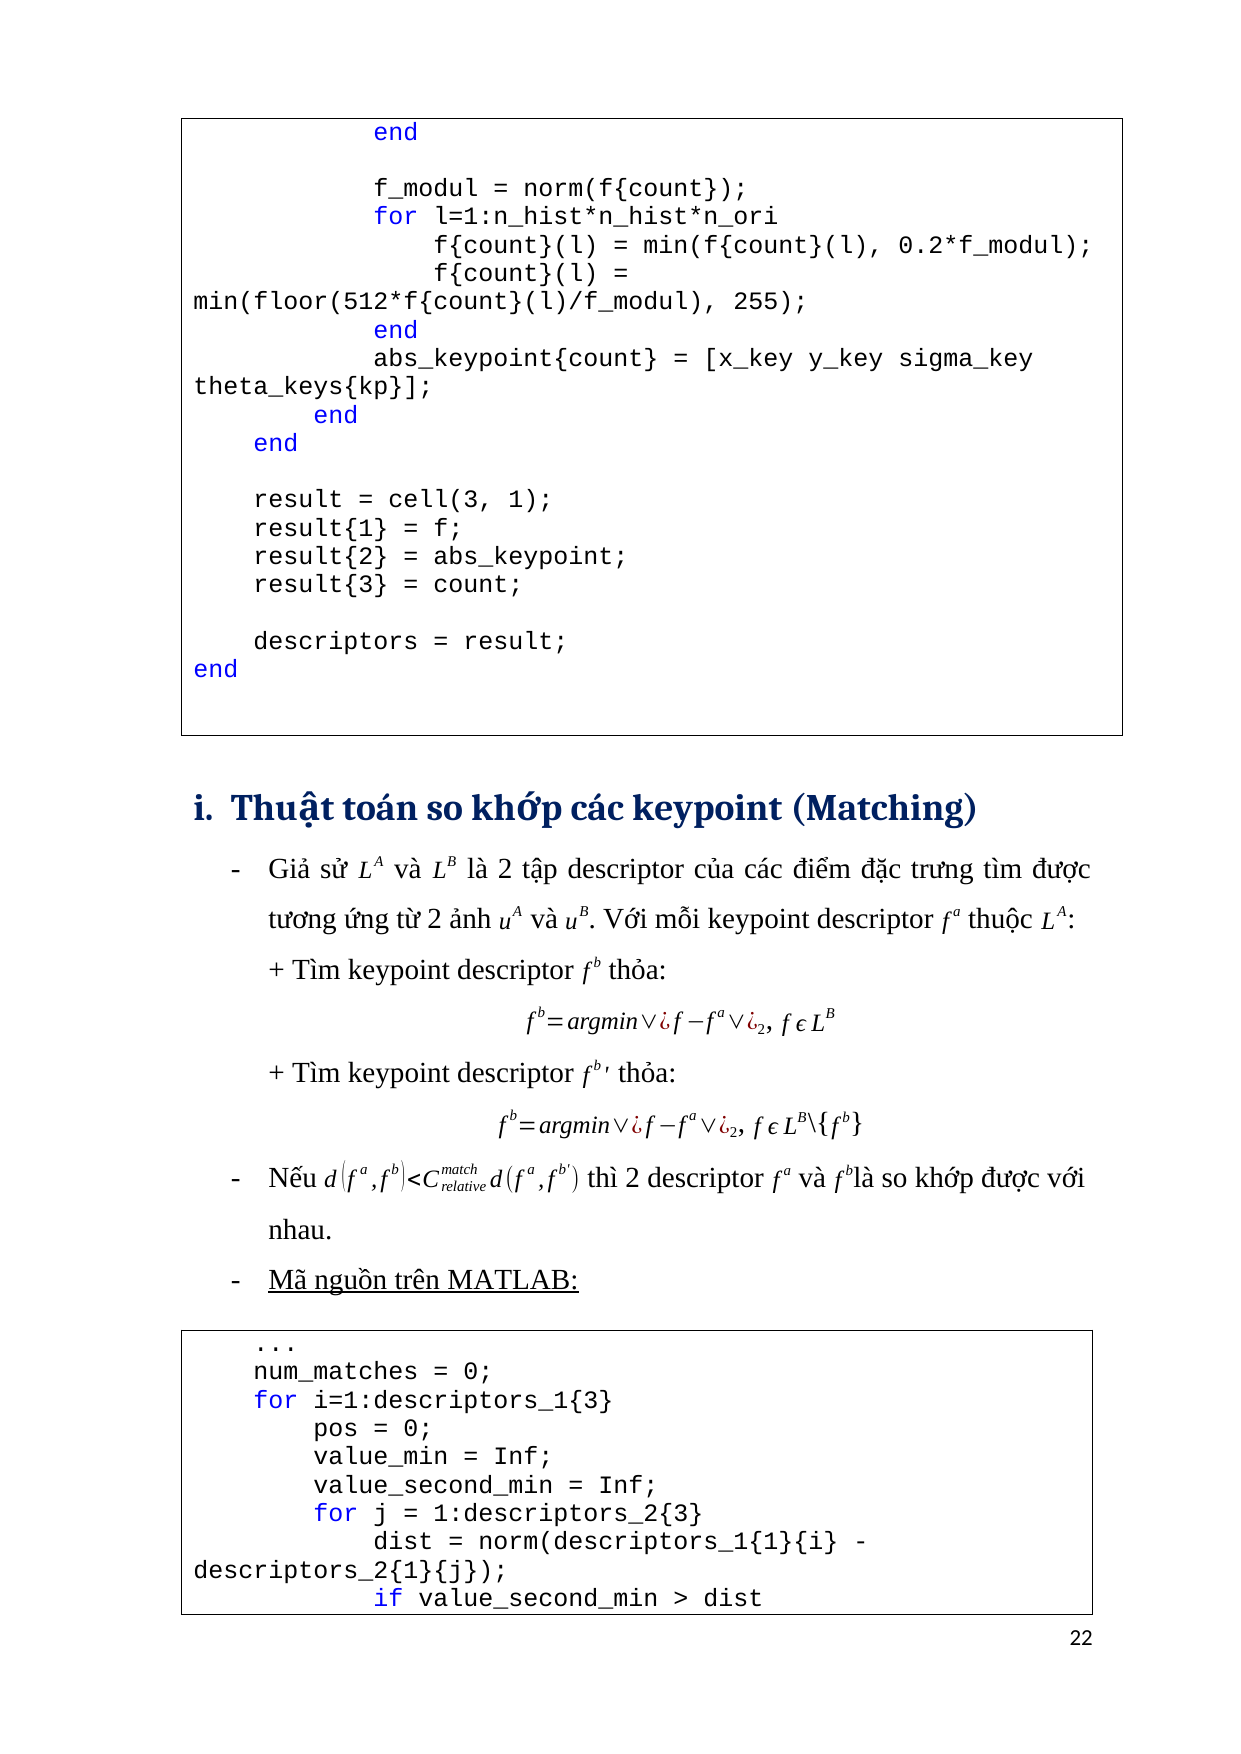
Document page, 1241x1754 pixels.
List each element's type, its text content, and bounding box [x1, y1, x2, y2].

list Mã nguồn trên MATLAB: [231, 1262, 1092, 1296]
list + Tìm keypoint descriptor thỏa: [268, 1055, 1092, 1089]
list Giả sử và là 2 tập descriptor của các điểm đặc trưng tìm được tương ứng từ 2 ảnh và . Với mỗi keypoint descriptor thuộc : [231, 851, 1092, 935]
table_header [182, 1331, 1092, 1614]
list Thuật toán so khớp các keypoint (Matching) [193, 786, 1092, 829]
list + Tìm keypoint descriptor thỏa: [268, 952, 1092, 985]
list , \{} [268, 1106, 1092, 1142]
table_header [182, 119, 1122, 735]
list Nếu thì 2 descriptor và là so khớp được với nhau. [231, 1159, 1092, 1246]
list , [268, 1002, 1092, 1038]
